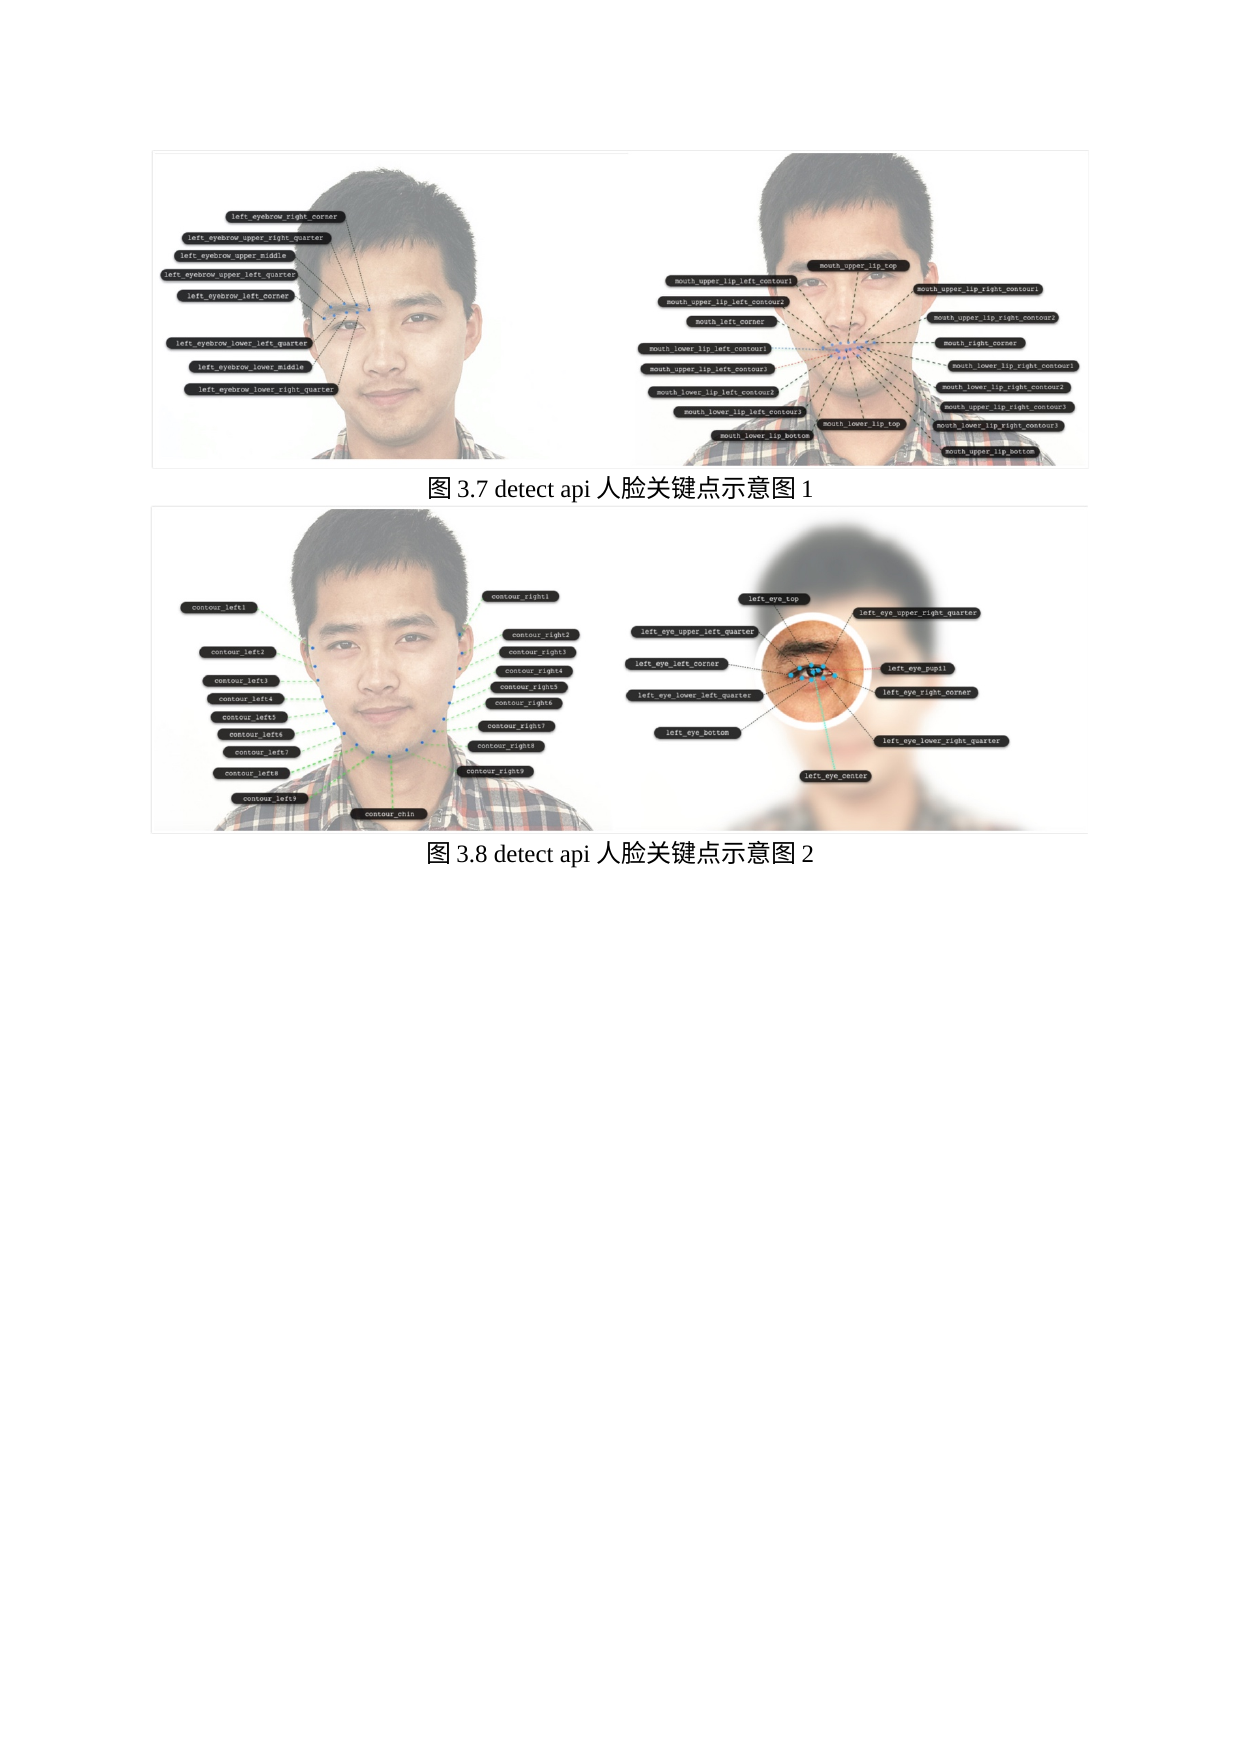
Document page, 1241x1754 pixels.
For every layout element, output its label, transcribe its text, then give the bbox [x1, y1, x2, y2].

text 图3.8 detect api 人脸关键点示意图2 [150, 834, 1090, 870]
text 图3.7 detect api人脸关键点示意图1 [150, 469, 1090, 505]
picture [151, 150, 1090, 469]
picture [150, 505, 1088, 834]
